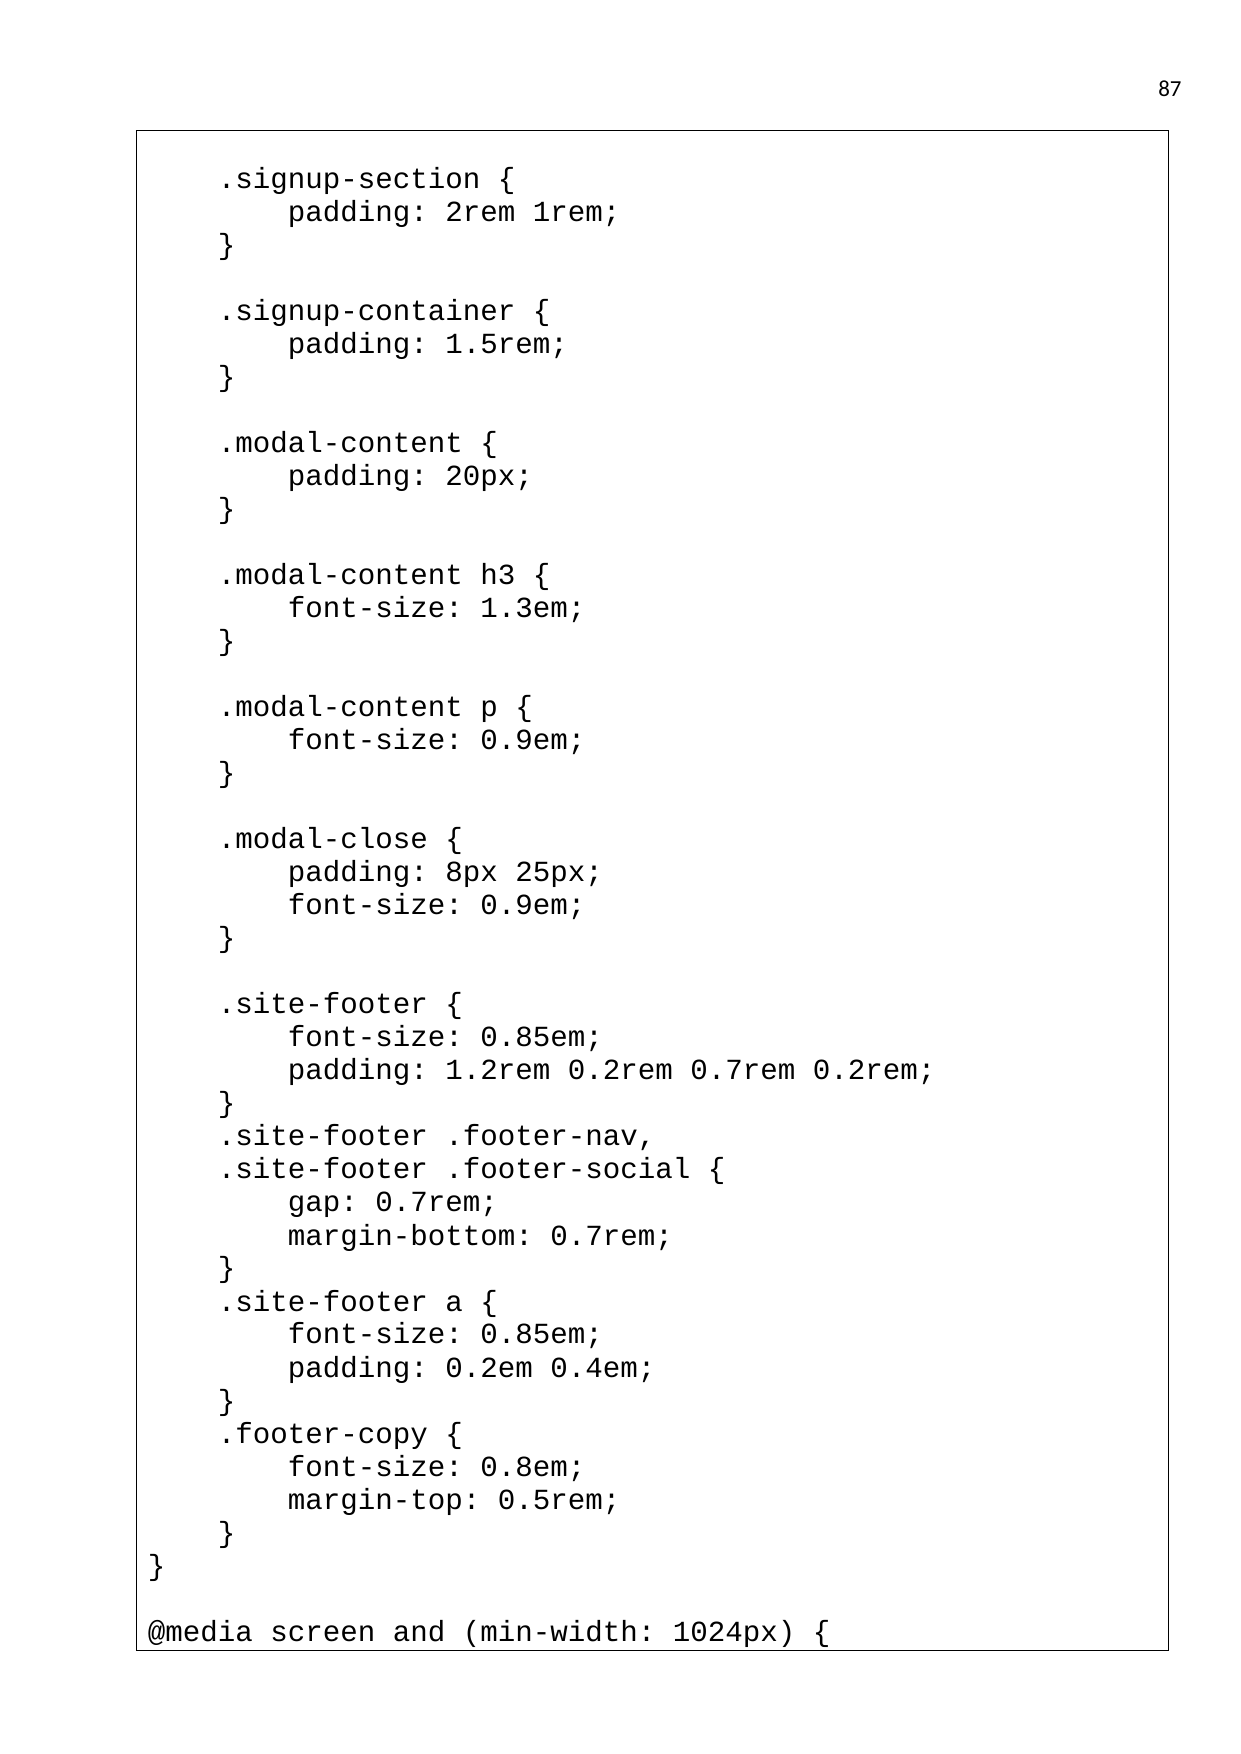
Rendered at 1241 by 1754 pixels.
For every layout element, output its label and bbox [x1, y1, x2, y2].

table_header [137, 131, 1168, 1650]
